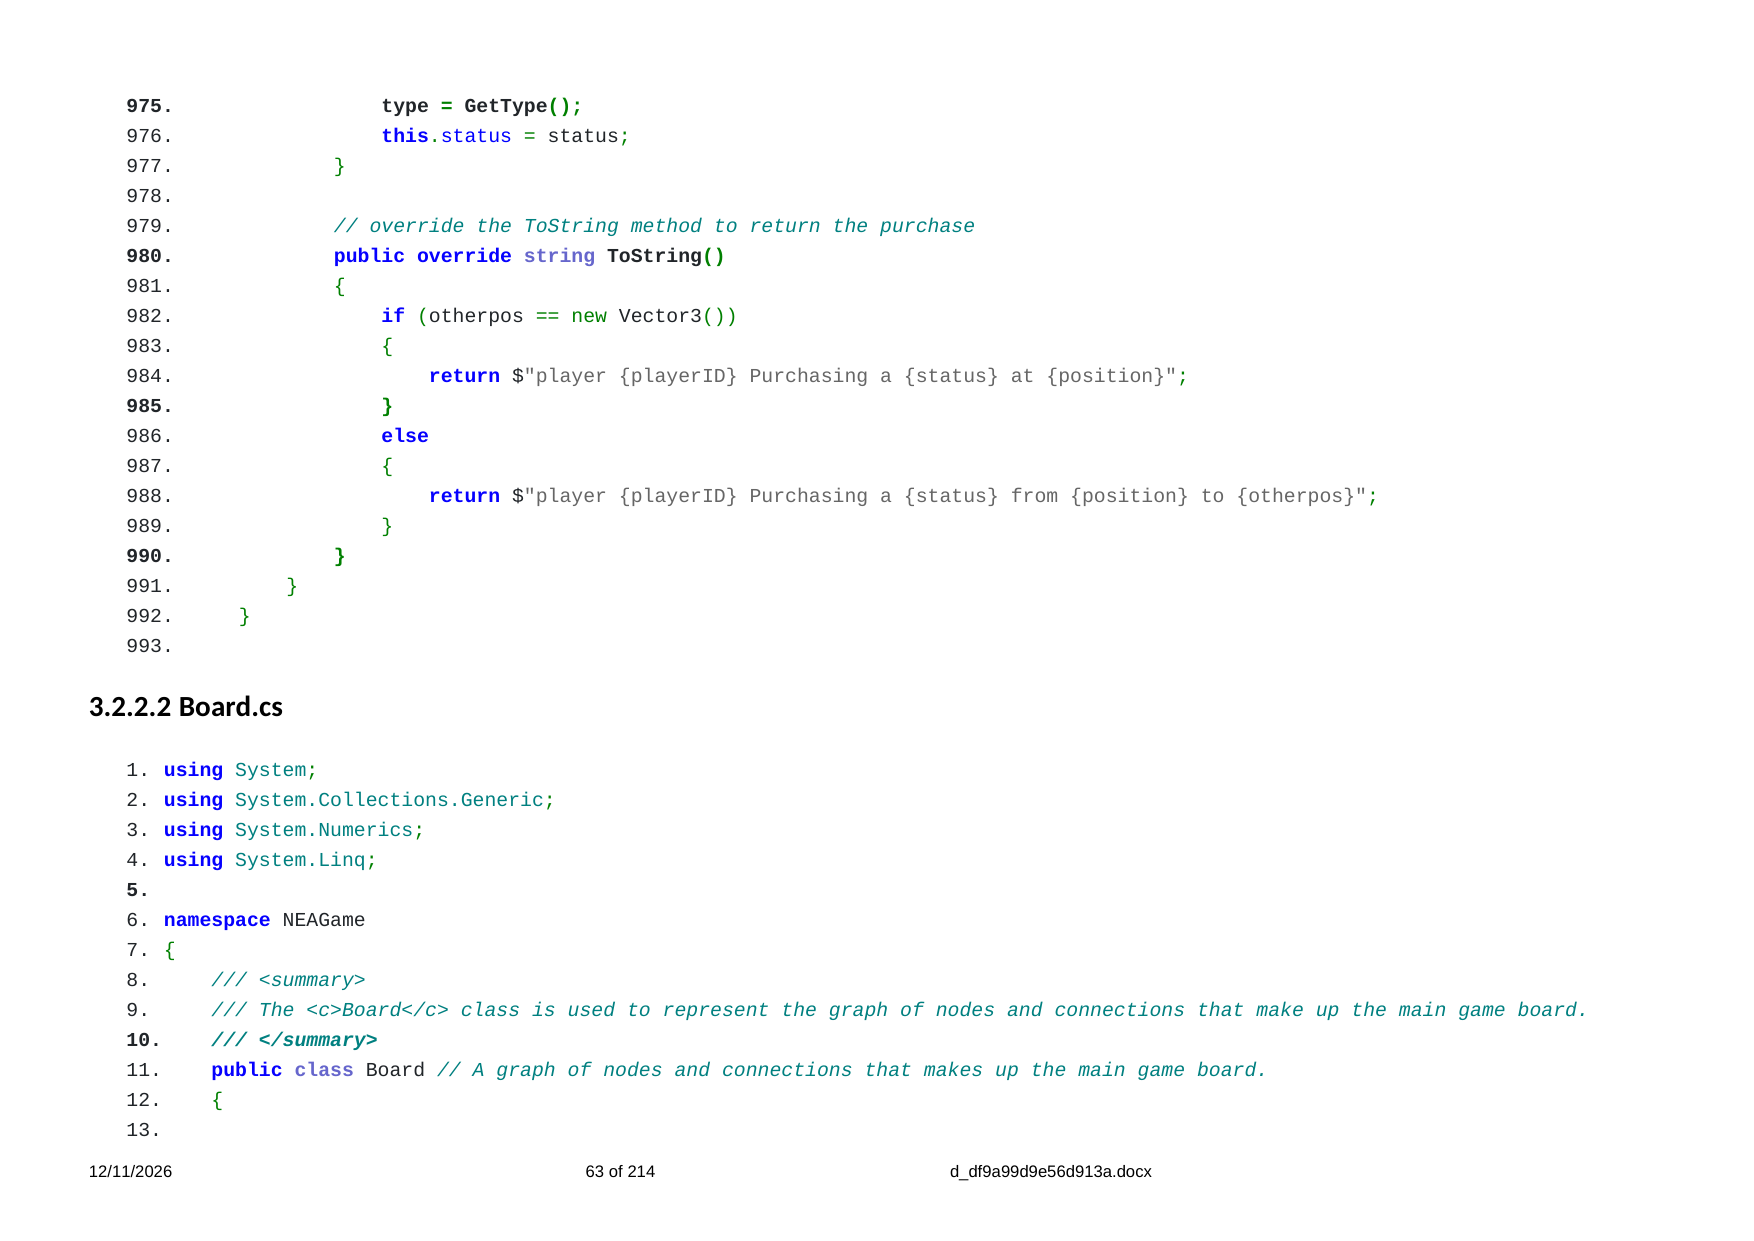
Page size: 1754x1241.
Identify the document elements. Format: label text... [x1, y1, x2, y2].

list /// <summary> [126, 963, 1665, 993]
list using System.Collections.Generic; [126, 783, 1665, 813]
list { [126, 269, 1665, 299]
list return $"player {playerID} Purchasing a {status} at {position}"; [126, 359, 1665, 389]
list { [126, 449, 1665, 479]
list { [126, 329, 1665, 359]
list using System; [126, 753, 1665, 783]
list using System.Linq; [126, 843, 1665, 873]
list { [126, 933, 1665, 963]
list namespace NEAGame [126, 903, 1665, 933]
list /// The <c>Board</c> class is used to represent the graph of nodes and connections that make up the main game board. [126, 993, 1665, 1023]
list if (otherpos == new Vector3()) [126, 299, 1665, 329]
subtitle Board.cs [89, 688, 1665, 723]
list public class Board // A graph of nodes and connections that makes up the main game board. [126, 1053, 1665, 1083]
list } [126, 509, 1665, 539]
list using System.Numerics; [126, 813, 1665, 843]
list } [126, 599, 1665, 629]
list { [126, 1083, 1665, 1113]
list type = GetType(); [126, 89, 1665, 119]
list } [126, 569, 1665, 599]
list } [126, 149, 1665, 179]
list public override string ToString() [126, 239, 1665, 269]
list return $"player {playerID} Purchasing a {status} from {position} to {otherpos}"; [126, 479, 1665, 509]
list } [126, 539, 1665, 569]
list /// </summary> [126, 1023, 1665, 1053]
list else [126, 419, 1665, 449]
list // override the ToString method to return the purchase [126, 209, 1665, 239]
list } [126, 389, 1665, 419]
list this.status = status; [126, 119, 1665, 149]
